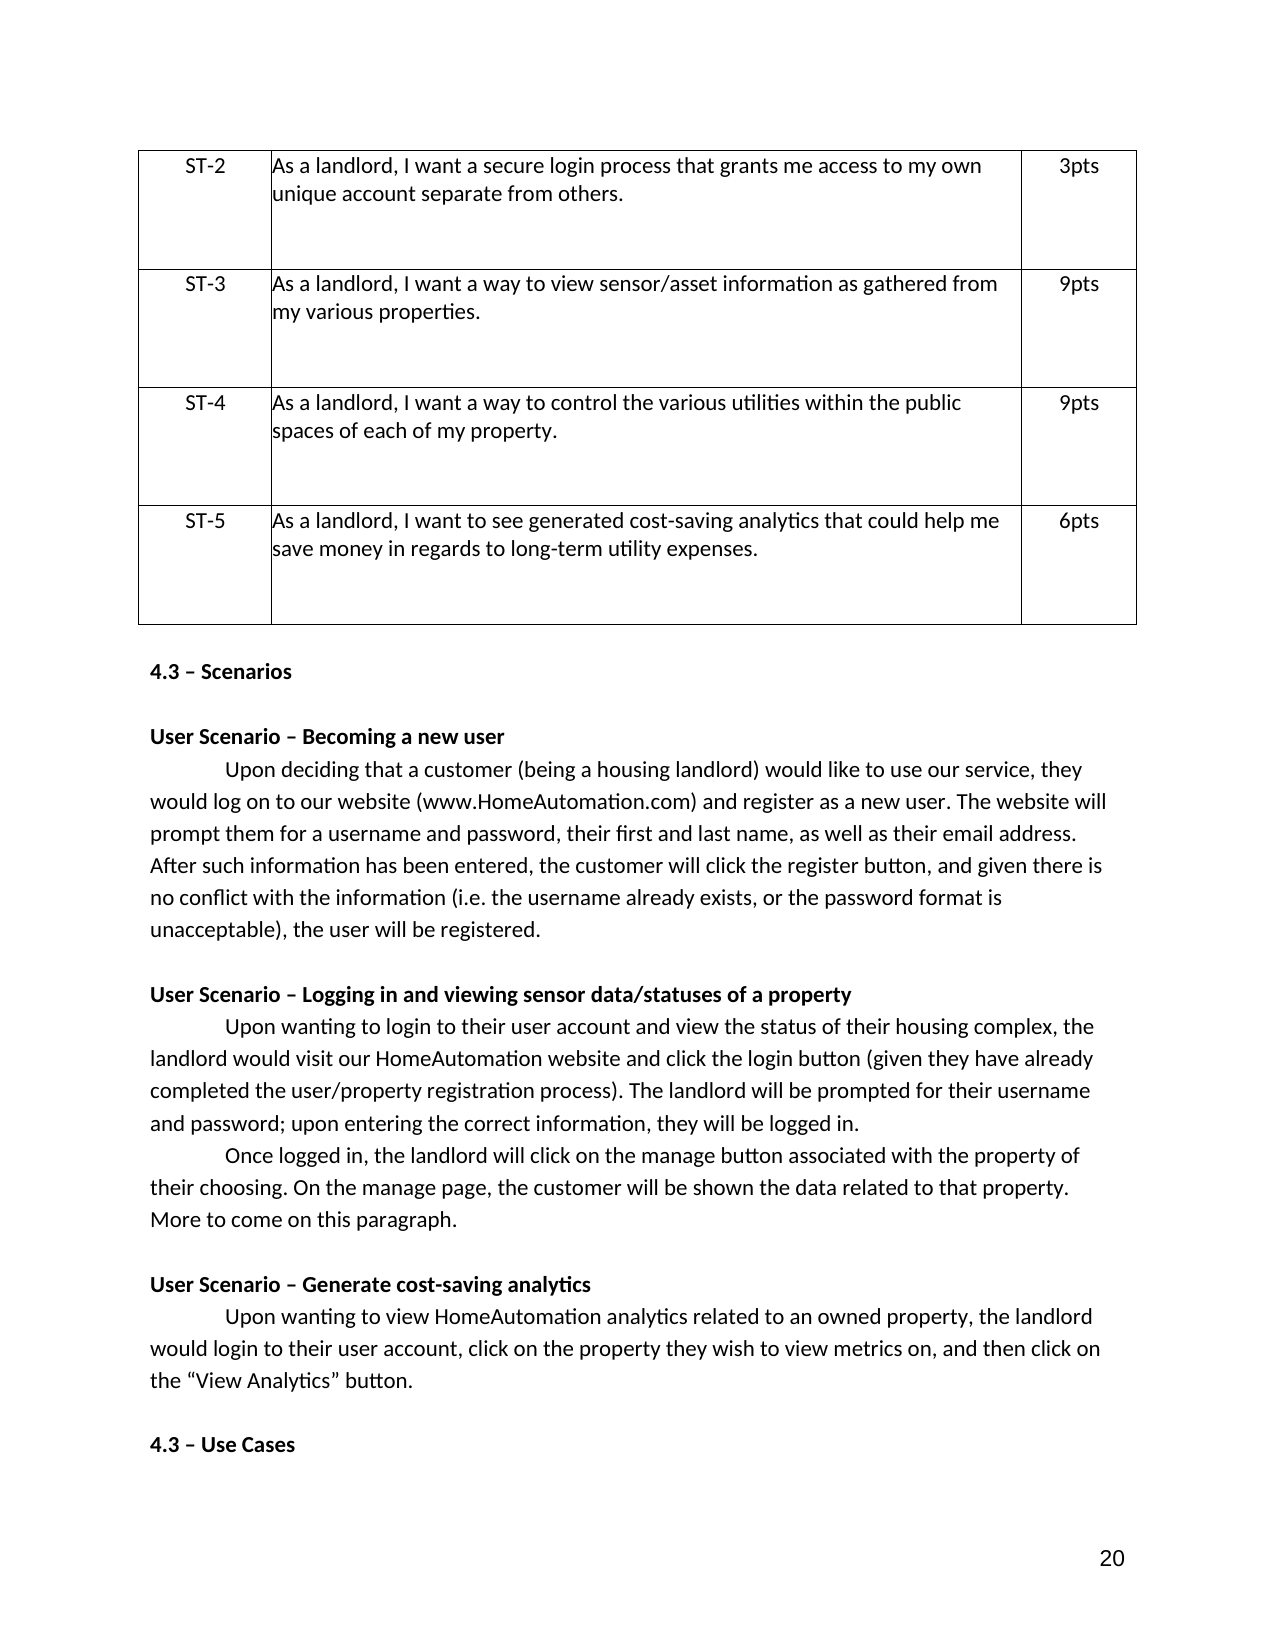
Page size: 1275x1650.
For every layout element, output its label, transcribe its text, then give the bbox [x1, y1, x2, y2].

table_cell 3pts [1022, 151, 1136, 268]
table_cell 9pts [1022, 388, 1136, 505]
table_cell As a landlord, I want to see generated cost-saving analytics that could help me save money in regards to long-term utility expenses. [272, 506, 1021, 624]
table_cell ST-3 [139, 270, 271, 387]
text Upon deciding that a customer (being a housing landlord) would like to use our service, they would log on to our website (www.HomeAutomation.com) and register as a new user. The website will prompt them for a username and password, their first and last name, as well as their email address. After such information has been entered, the customer will click the register button, and given there is no conflict with the information (i.e. the username already exists, or the password format is unacceptable), the user will be registered. [150, 755, 1125, 944]
table_cell As a landlord, I want a secure login process that grants me access to my own unique account separate from others. [272, 151, 1021, 268]
table_cell ST-2 [139, 151, 271, 268]
table_cell ST-4 [139, 388, 271, 505]
text 4.3 – Scenarios [150, 657, 1125, 685]
text User Scenario – Logging in and viewing sensor data/statuses of a property [150, 980, 1125, 1008]
table_cell ST-5 [139, 506, 271, 624]
text 4.3 – Use Cases [150, 1431, 1125, 1459]
table_cell As a landlord, I want a way to control the various utilities within the public spaces of each of my property. [272, 388, 1021, 505]
text User Scenario – Becoming a new user [150, 722, 1125, 751]
text Once logged in, the landlord will click on the manage button associated with the property of their choosing. On the manage page, the customer will be shown the data related to that property. More to come on this paragraph. [150, 1141, 1125, 1233]
table_cell 9pts [1022, 270, 1136, 387]
text User Scenario – Generate cost-saving analytics [150, 1270, 1125, 1298]
text Upon wanting to view HomeAutomation analytics related to an owned property, the landlord would login to their user account, click on the property they wish to view metrics on, and then click on the “View Analytics” button. [150, 1302, 1125, 1394]
table_cell 6pts [1022, 506, 1136, 624]
text Upon wanting to login to their user account and view the status of their housing complex, the landlord would visit our HomeAutomation website and click the login button (given they have already completed the user/property registration process). The landlord will be prompted for their username and password; upon entering the correct information, they will be logged in. [150, 1012, 1125, 1137]
table_cell As a landlord, I want a way to view sensor/asset information as gathered from my various properties. [272, 270, 1021, 387]
